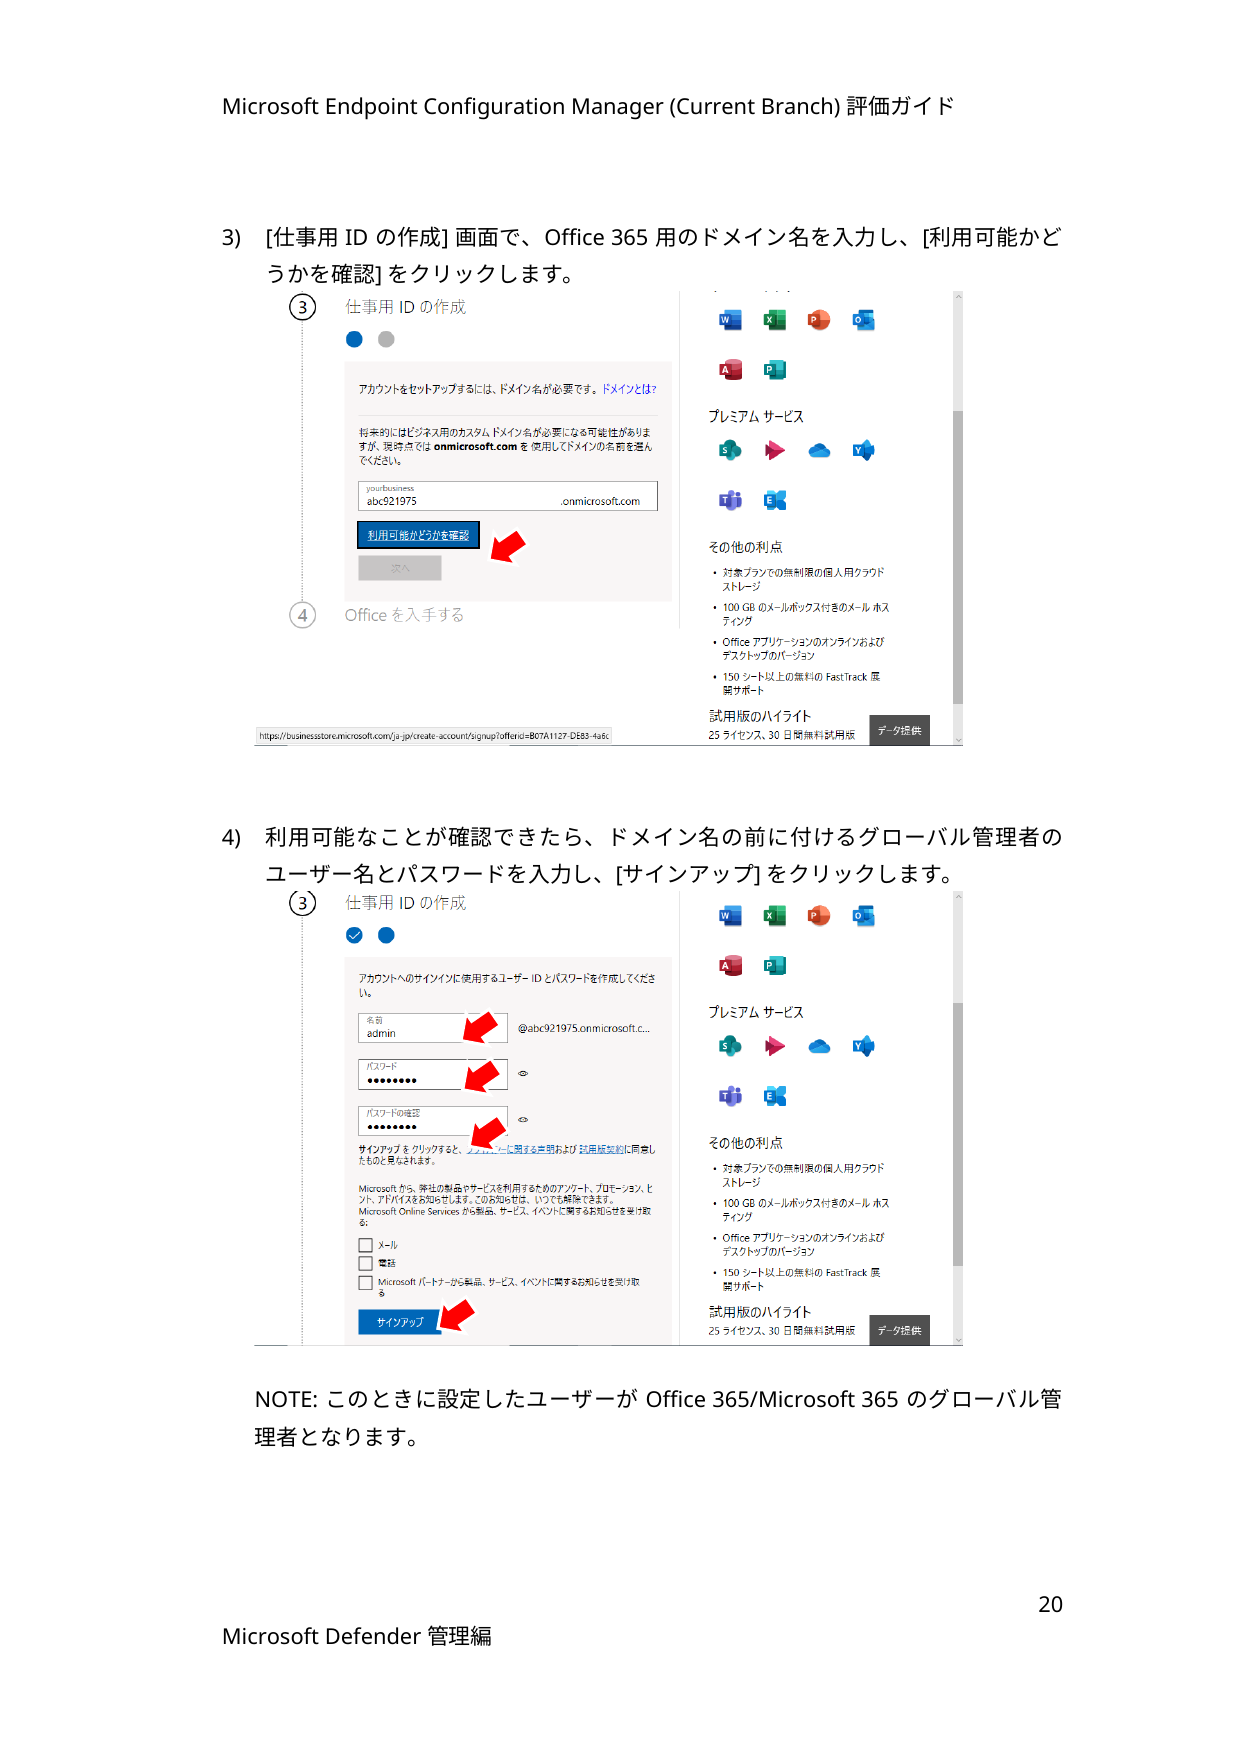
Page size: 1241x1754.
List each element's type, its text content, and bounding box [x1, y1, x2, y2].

list [仕事用 ID の作成] 画面で、Office 365 用のドメイン名を入力し、[利用可能かどうかを確認] をクリックします。 [222, 217, 1063, 292]
list 利用可能なことが確認できたら、ドメイン名の前に付けるグローバル管理者のユーザー名とパスワードを入力し、[サインアップ] をクリックします。 [222, 817, 1063, 892]
picture [254, 291, 963, 746]
text NOTE: このときに設定したユーザーが Office 365/Microsoft 365 のグローバル管理者となります。 [254, 1379, 1063, 1454]
picture [254, 891, 963, 1346]
